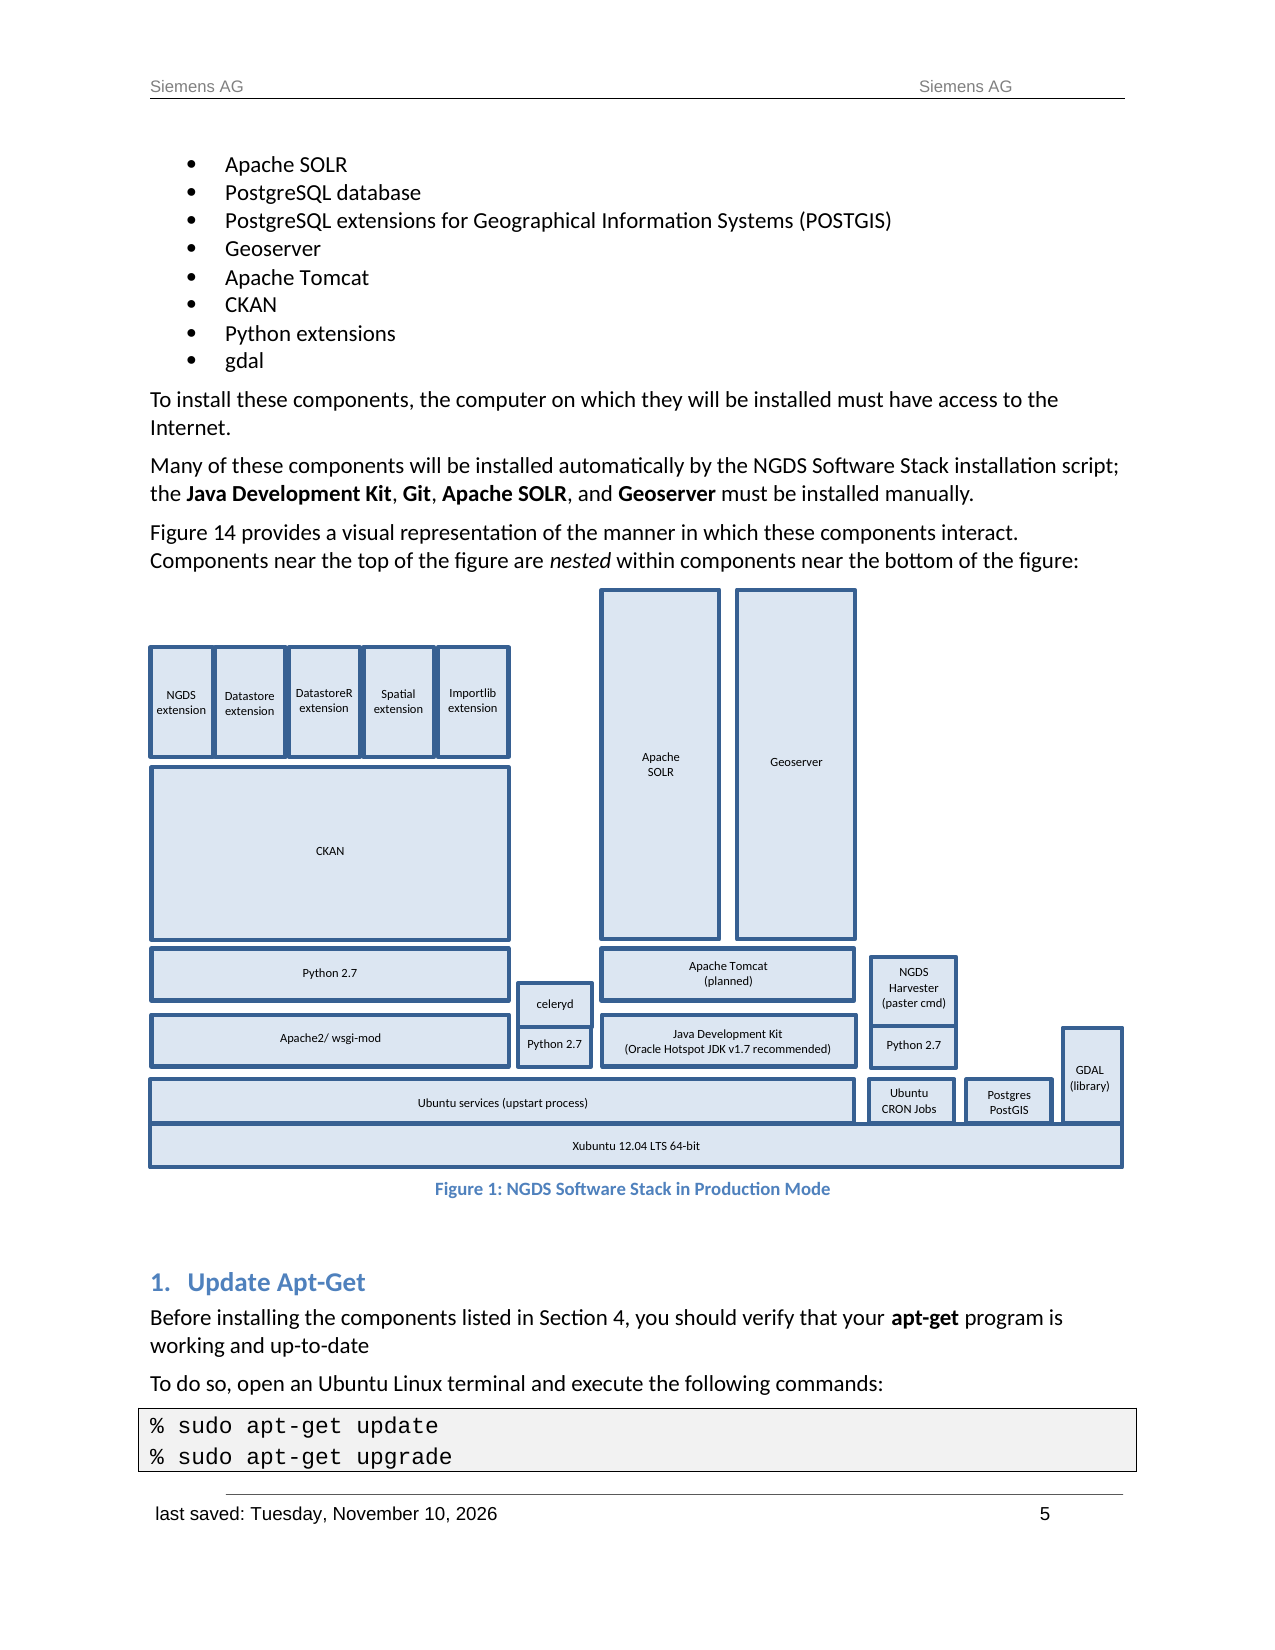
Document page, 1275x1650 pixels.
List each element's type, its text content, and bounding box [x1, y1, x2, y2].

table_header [139, 1409, 1136, 1471]
list Apache Tomcat [187, 263, 1125, 291]
text Many of these components will be installed automatically by the NGDS Software Stack installation script; the Java Development Kit, Git, Apache SOLR, and Geoserver must be installed manually. [150, 452, 1125, 508]
subtitle Update Apt-Get [150, 1265, 1125, 1298]
text Before installing the components listed in Section 4, you should verify that your apt-get program is working and up-to-date [150, 1303, 1125, 1359]
text To install these components, the computer on which they will be installed must have access to the Internet. [150, 385, 1125, 441]
text To do so, open an Ubuntu Linux terminal and execute the following commands: [150, 1369, 1125, 1397]
list Python extensions [187, 319, 1125, 347]
list Apache SOLR [187, 151, 1125, 178]
list gdal [187, 347, 1125, 375]
text Figure 14 provides a visual representation of the manner in which these components interact. Components near the top of the figure are nested within components near the bottom of the figure: [150, 518, 1125, 574]
list CKAN [187, 291, 1125, 319]
list PostgreSQL extensions for Geographical Information Systems (POSTGIS) [187, 207, 1125, 234]
list Geoserver [187, 234, 1125, 263]
list PostgreSQL database [187, 178, 1125, 207]
